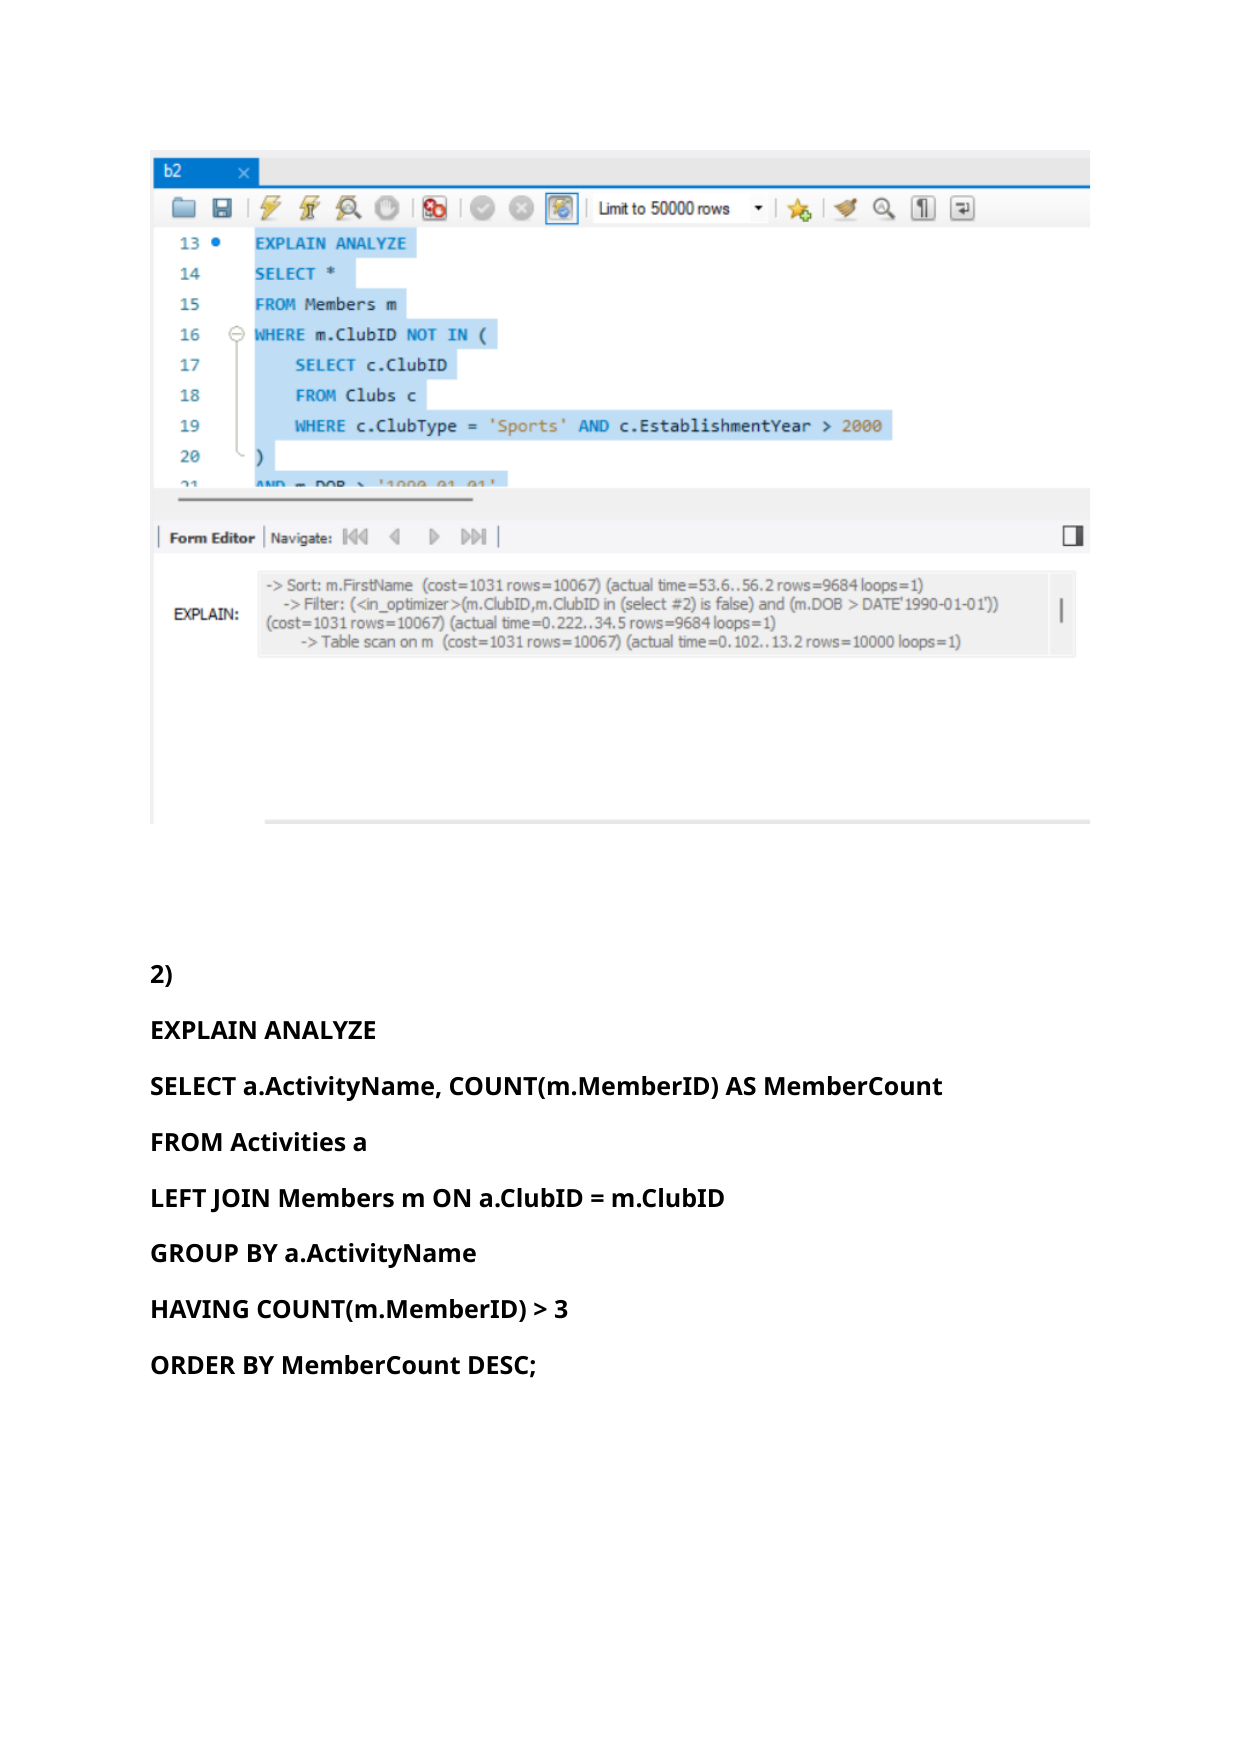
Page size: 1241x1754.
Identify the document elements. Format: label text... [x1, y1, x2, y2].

picture [150, 150, 1091, 824]
text HAVING COUNT(m.MemberID) > 3 [150, 1292, 1090, 1326]
text GROUP BY a.ActivityName [150, 1236, 1090, 1270]
text ORDER BY MemberCount DESC; [150, 1348, 1090, 1382]
text LEFT JOIN Members m ON a.ClubID = m.ClubID [150, 1180, 1090, 1214]
text 2) [150, 957, 1090, 991]
text FROM Activities a [150, 1124, 1090, 1158]
text SELECT a.ActivityName, COUNT(m.MemberID) AS MemberCount [150, 1068, 1090, 1103]
text EXPLAIN ANALYZE [150, 1013, 1090, 1047]
